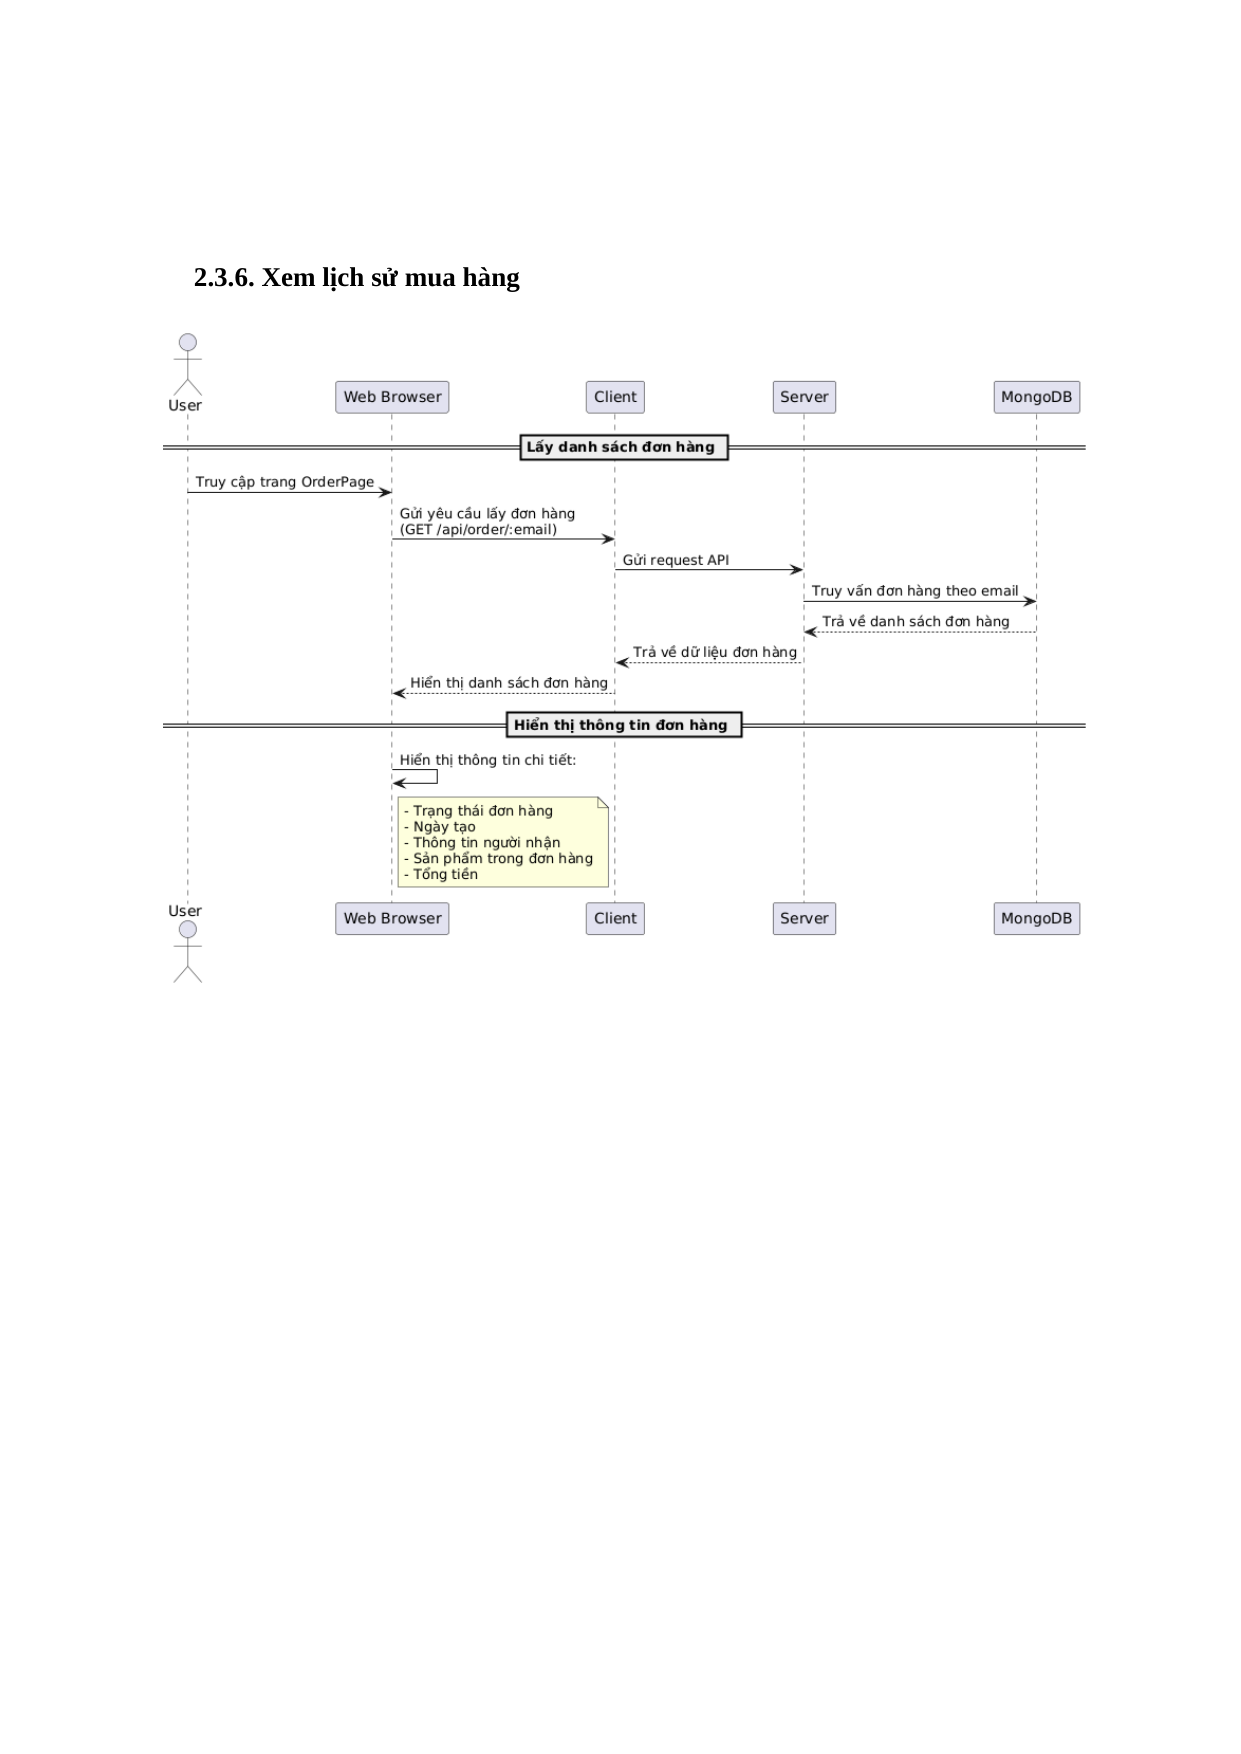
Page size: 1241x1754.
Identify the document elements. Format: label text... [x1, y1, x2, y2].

picture [163, 328, 1091, 988]
list 2.3.6. Xem lịch sử mua hàng [150, 261, 1090, 292]
